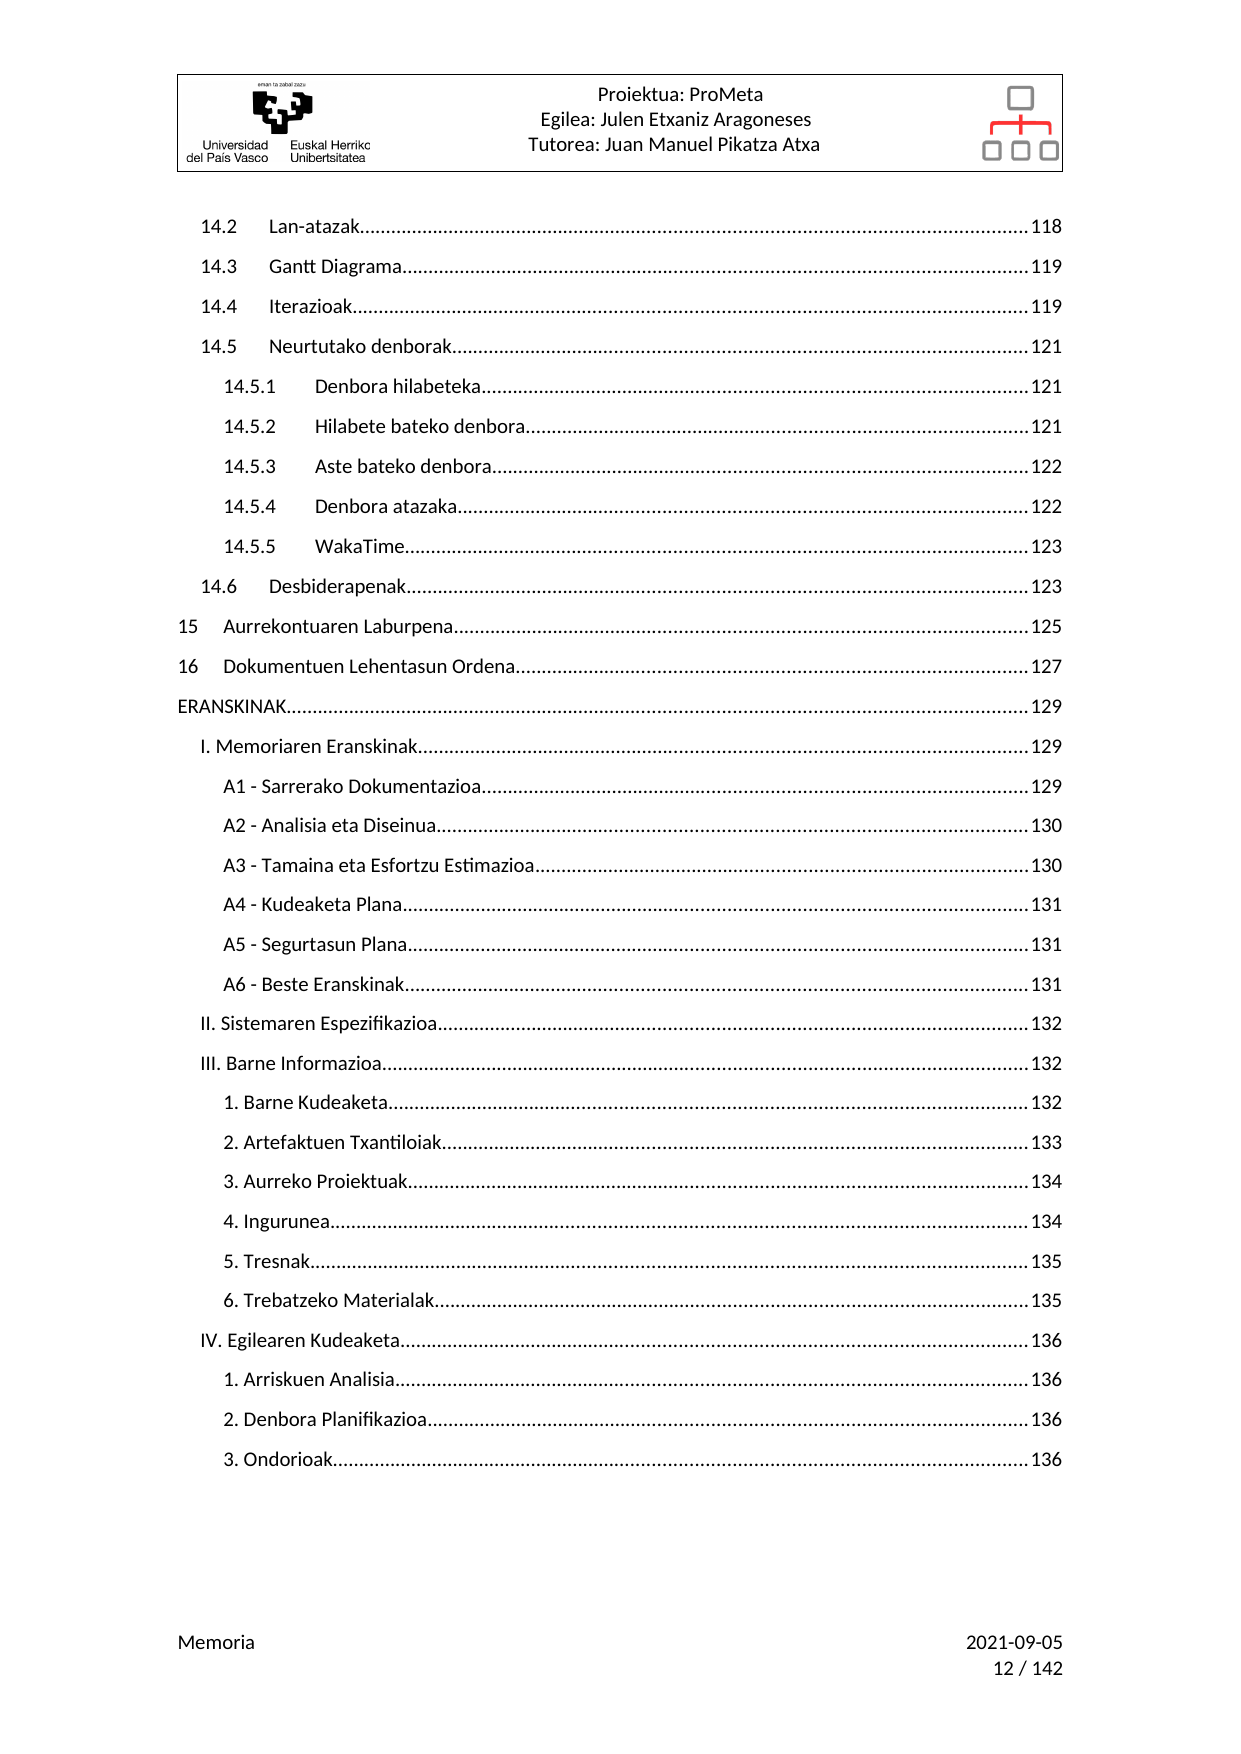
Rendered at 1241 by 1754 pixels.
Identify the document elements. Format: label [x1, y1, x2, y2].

picture [182, 81, 370, 162]
picture [978, 80, 1060, 162]
